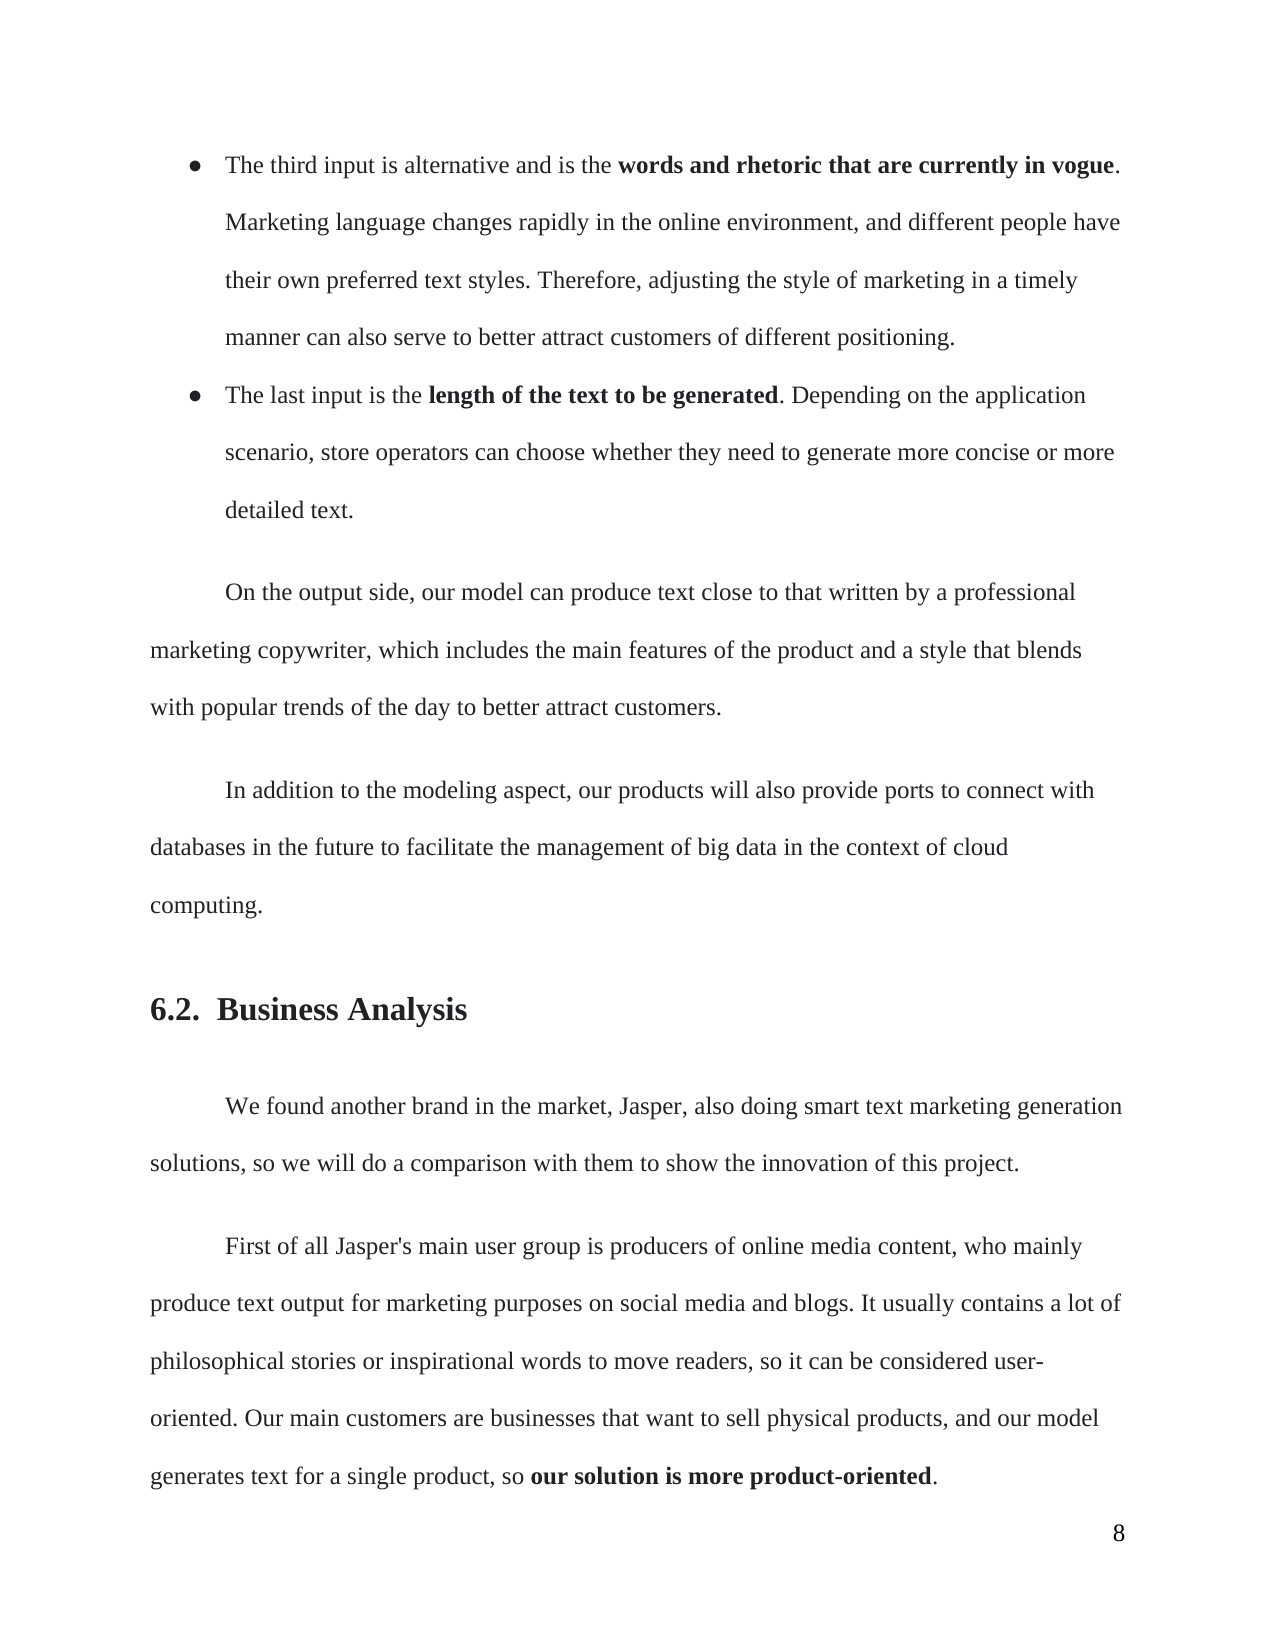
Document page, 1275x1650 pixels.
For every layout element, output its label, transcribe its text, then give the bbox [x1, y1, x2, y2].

list The third input is alternative and is the words and rhetoric that are currently in vogue. Marketing language changes rapidly in the online environment, and different people have their own preferred text styles. Therefore, adjusting the style of marketing in a timely manner can also serve to better attract customers of different positioning. [187, 150, 1125, 351]
text We found another brand in the market, Jasper, also doing smart text marketing generation solutions, so we will do a comparison with them to show the innovation of this project. [150, 1091, 1125, 1177]
list The last input is the length of the text to be generated. Depending on the application scenario, store operators can choose whether they need to generate more concise or more detailed text. [187, 380, 1125, 524]
text First of all Jasper's main user group is producers of online media content, who mainly produce text output for marketing purposes on social media and blogs. It usually contains a lot of philosophical stories or inspirational words to move readers, so it can be considered user-oriented. Our main customers are businesses that want to sell physical products, and our model generates text for a single product, so our solution is more product-oriented. [150, 1231, 1125, 1489]
text In addition to the modeling aspect, our products will also provide ports to connect with databases in the future to facilitate the management of big data in the context of cloud computing. [150, 775, 1125, 919]
subtitle 6.2. Business Analysis [150, 989, 1125, 1027]
text On the output side, our model can produce text close to that written by a professional marketing copywriter, which includes the main features of the product and a style that blends with popular trends of the day to better attract customers. [150, 577, 1125, 721]
